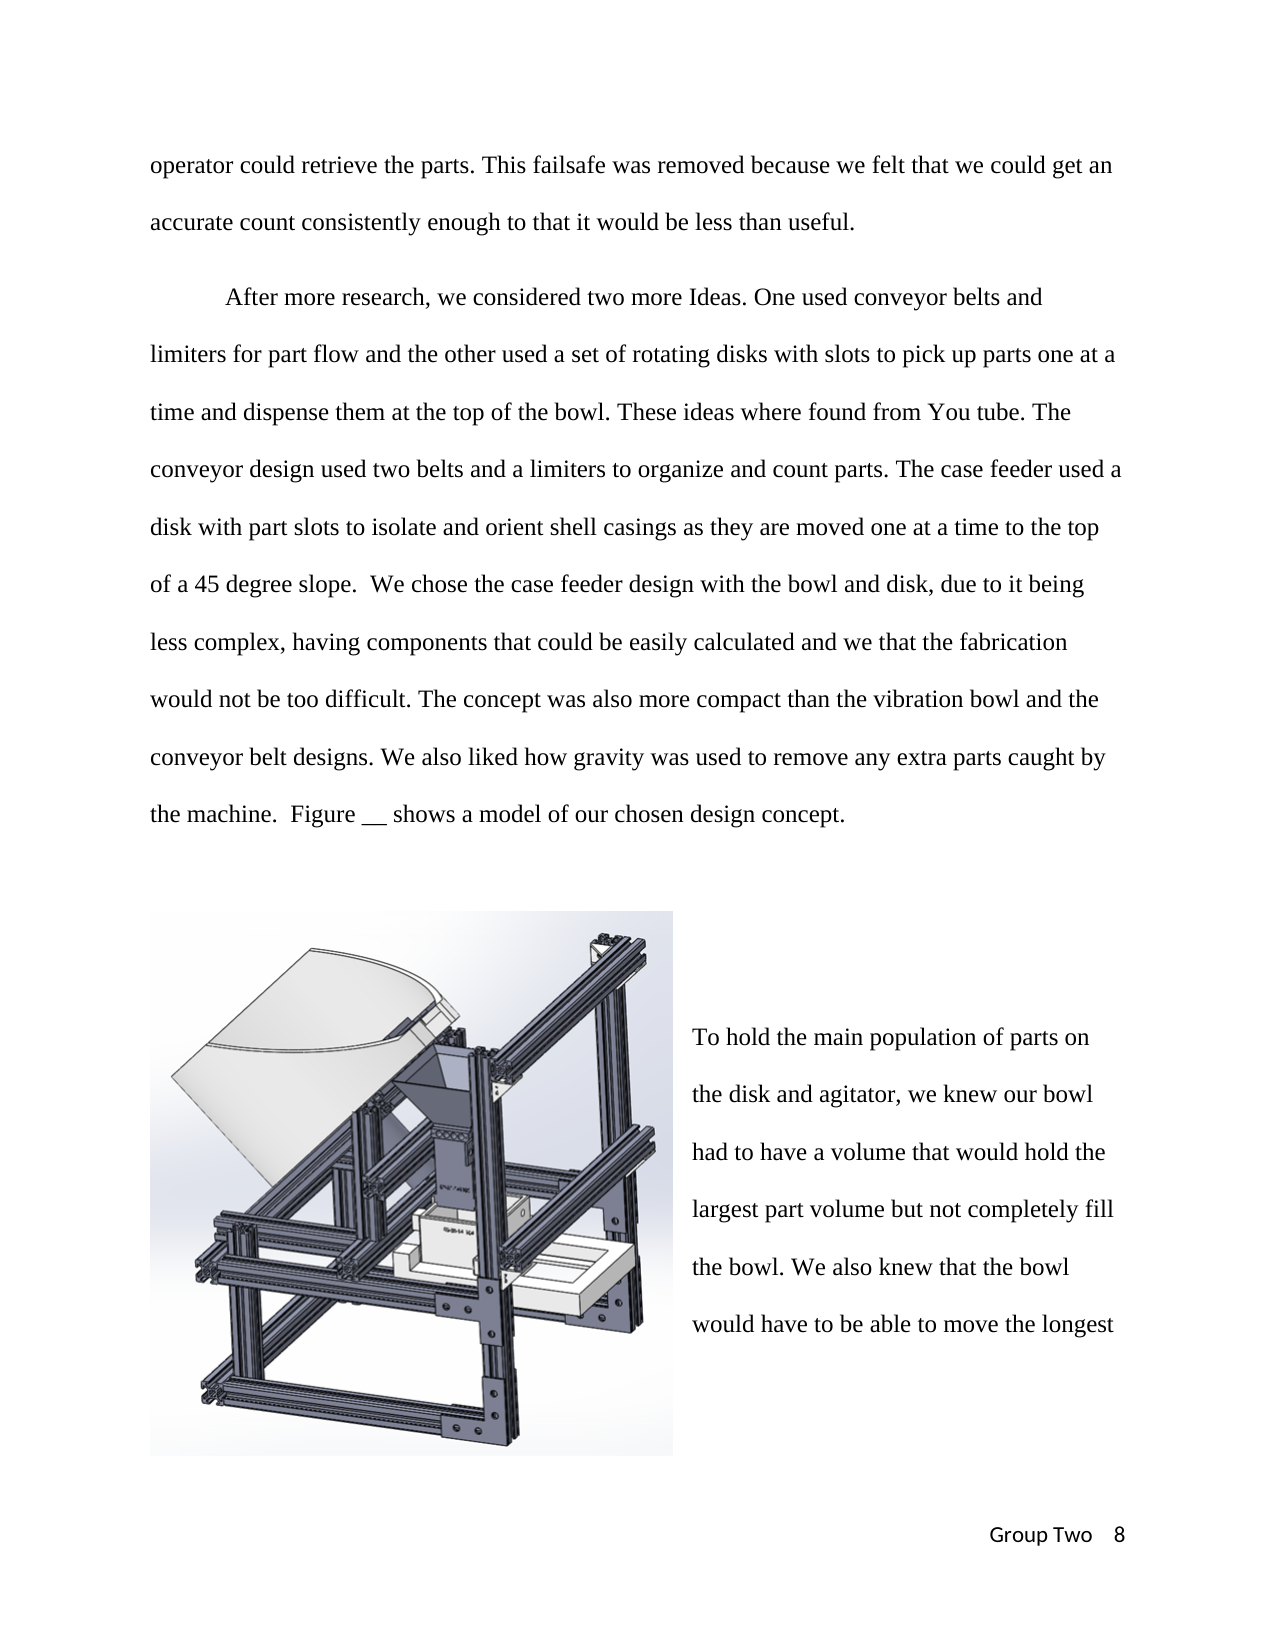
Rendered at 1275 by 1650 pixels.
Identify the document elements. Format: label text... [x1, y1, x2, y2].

picture [150, 911, 673, 1456]
text After more research, we considered two more Ideas. One used conveyor belts and limiters for part flow and the other used a set of rotating disks with slots to pick up parts one at a time and dispense them at the top of the bowl. These ideas where found from You tube. The conveyor design used two belts and a limiters to organize and count parts. The case feeder used a disk with part slots to isolate and orient shell casings as they are moved one at a time to the top of a 45 degree slope. We chose the case feeder design with the bowl and disk, due to it being less complex, having components that could be easily calculated and we that the fabrication would not be too difficult. The concept was also more compact than the vibration bowl and the conveyor belt designs. We also liked how gravity was used to remove any extra parts caught by the machine. Figure __ shows a model of our chosen design concept. [150, 282, 1125, 828]
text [150, 150, 1125, 236]
